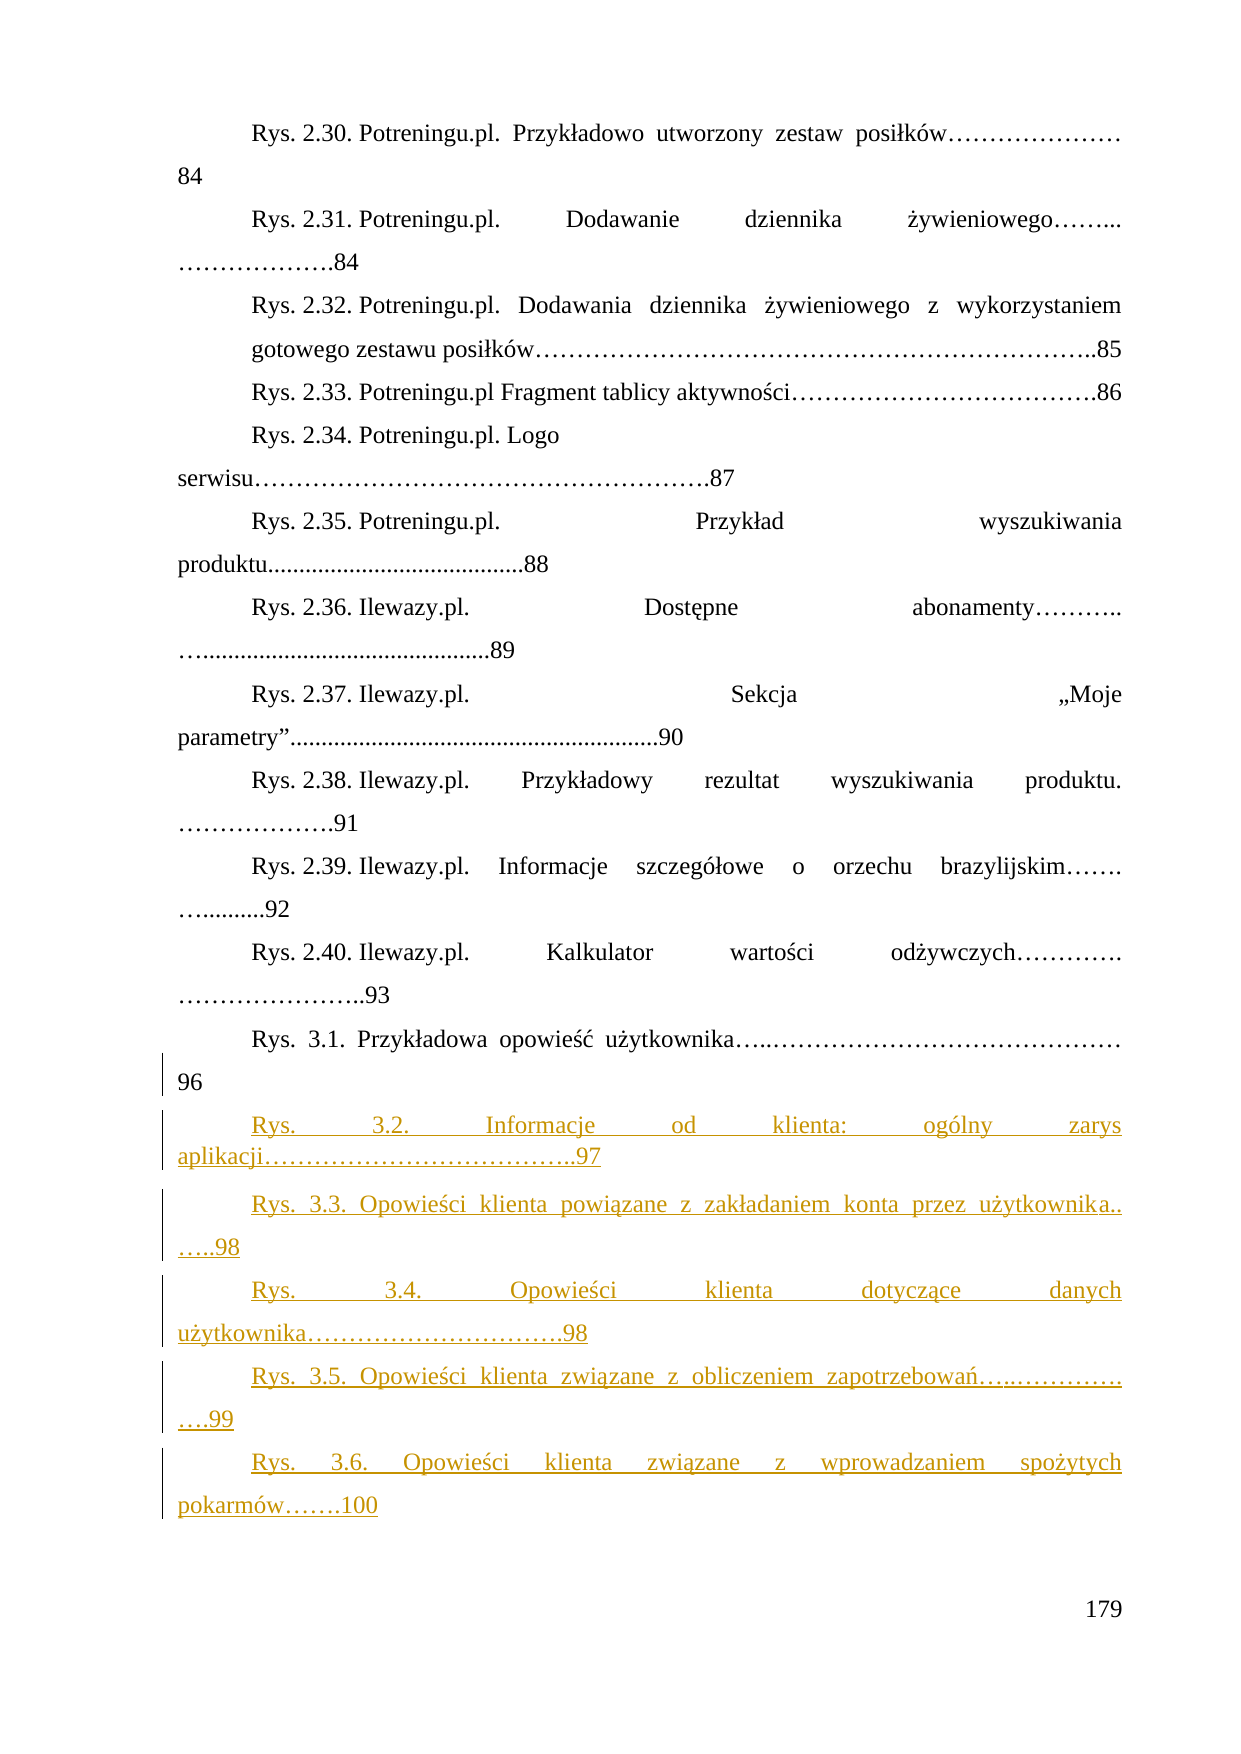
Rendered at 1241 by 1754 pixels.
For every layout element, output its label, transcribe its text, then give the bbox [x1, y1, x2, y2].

text Rys. 2.40. Ilewazy.pl. Kalkulator wartości odżywczych………….…………………..93 [177, 937, 1122, 1009]
text Rys. 2.32. Potreningu.pl. Dodawania dziennika żywieniowego z wykorzystaniem gotowego zestawu posiłków…………………………………………………………..85 [251, 291, 1122, 362]
text Rys. 2.36. Ilewazy.pl. Dostępne abonamenty………..…..............................................89 [177, 592, 1122, 664]
text Rys. 2.34. Potreningu.pl. Logo serwisu……………………………………………….87 [177, 420, 1122, 492]
text Rys. 2.38. Ilewazy.pl. Przykładowy rezultat wyszukiwania produktu.……………….91 [177, 765, 1122, 837]
text Rys. 3.1. Przykładowa opowieść użytkownika…..……………………………………96 [177, 1024, 1122, 1096]
text Rys. 2.39. Ilewazy.pl. Informacje szczegółowe o orzechu brazylijskim…….…..........92 [177, 851, 1122, 923]
text Rys. 2.33. Potreningu.pl Fragment tablicy aktywności……………………………….86 [177, 377, 1122, 406]
text Rys. 2.35. Potreningu.pl. Przykład wyszukiwania produktu.........................................88 [177, 506, 1122, 578]
text Rys. 2.31. Potreningu.pl. Dodawanie dziennika żywieniowego……...……………….84 [177, 204, 1122, 276]
text Rys. 2.30. Potreningu.pl. Przykładowo utworzony zestaw posiłków…………………84 [177, 118, 1122, 190]
text Rys. 2.37. Ilewazy.pl. Sekcja „Moje parametry”...........................................................90 [177, 679, 1122, 751]
